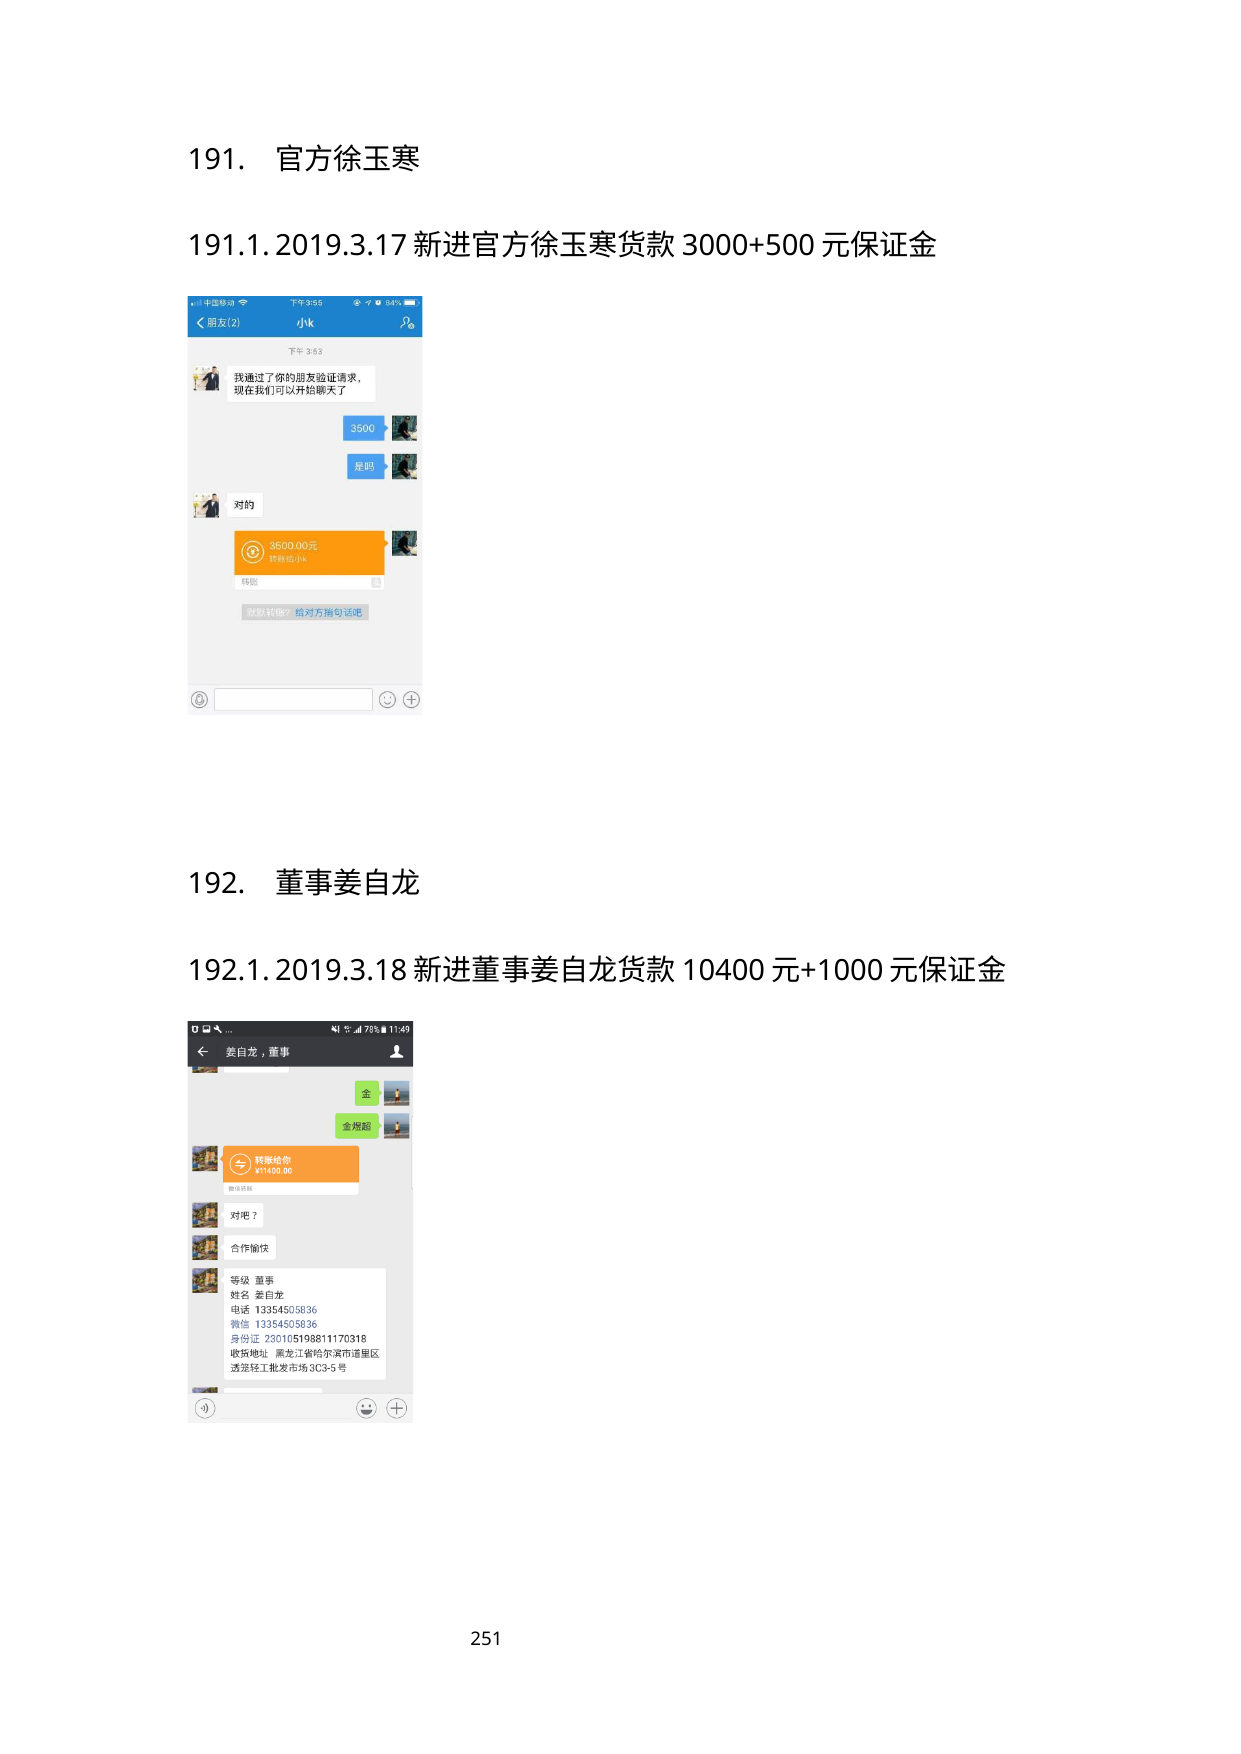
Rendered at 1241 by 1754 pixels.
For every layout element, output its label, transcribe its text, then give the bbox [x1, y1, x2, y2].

subtitle 官方徐玉寒 [187, 124, 1053, 189]
picture [187, 296, 423, 715]
subtitle 董事姜自龙 [187, 849, 1053, 914]
subtitle 2019.3.18新进董事姜自龙货款10400元+1000元保证金 [187, 935, 1053, 1000]
subtitle 2019.3.17新进官方徐玉寒货款3000+500元保证金 [187, 210, 1053, 275]
picture [187, 1021, 414, 1423]
